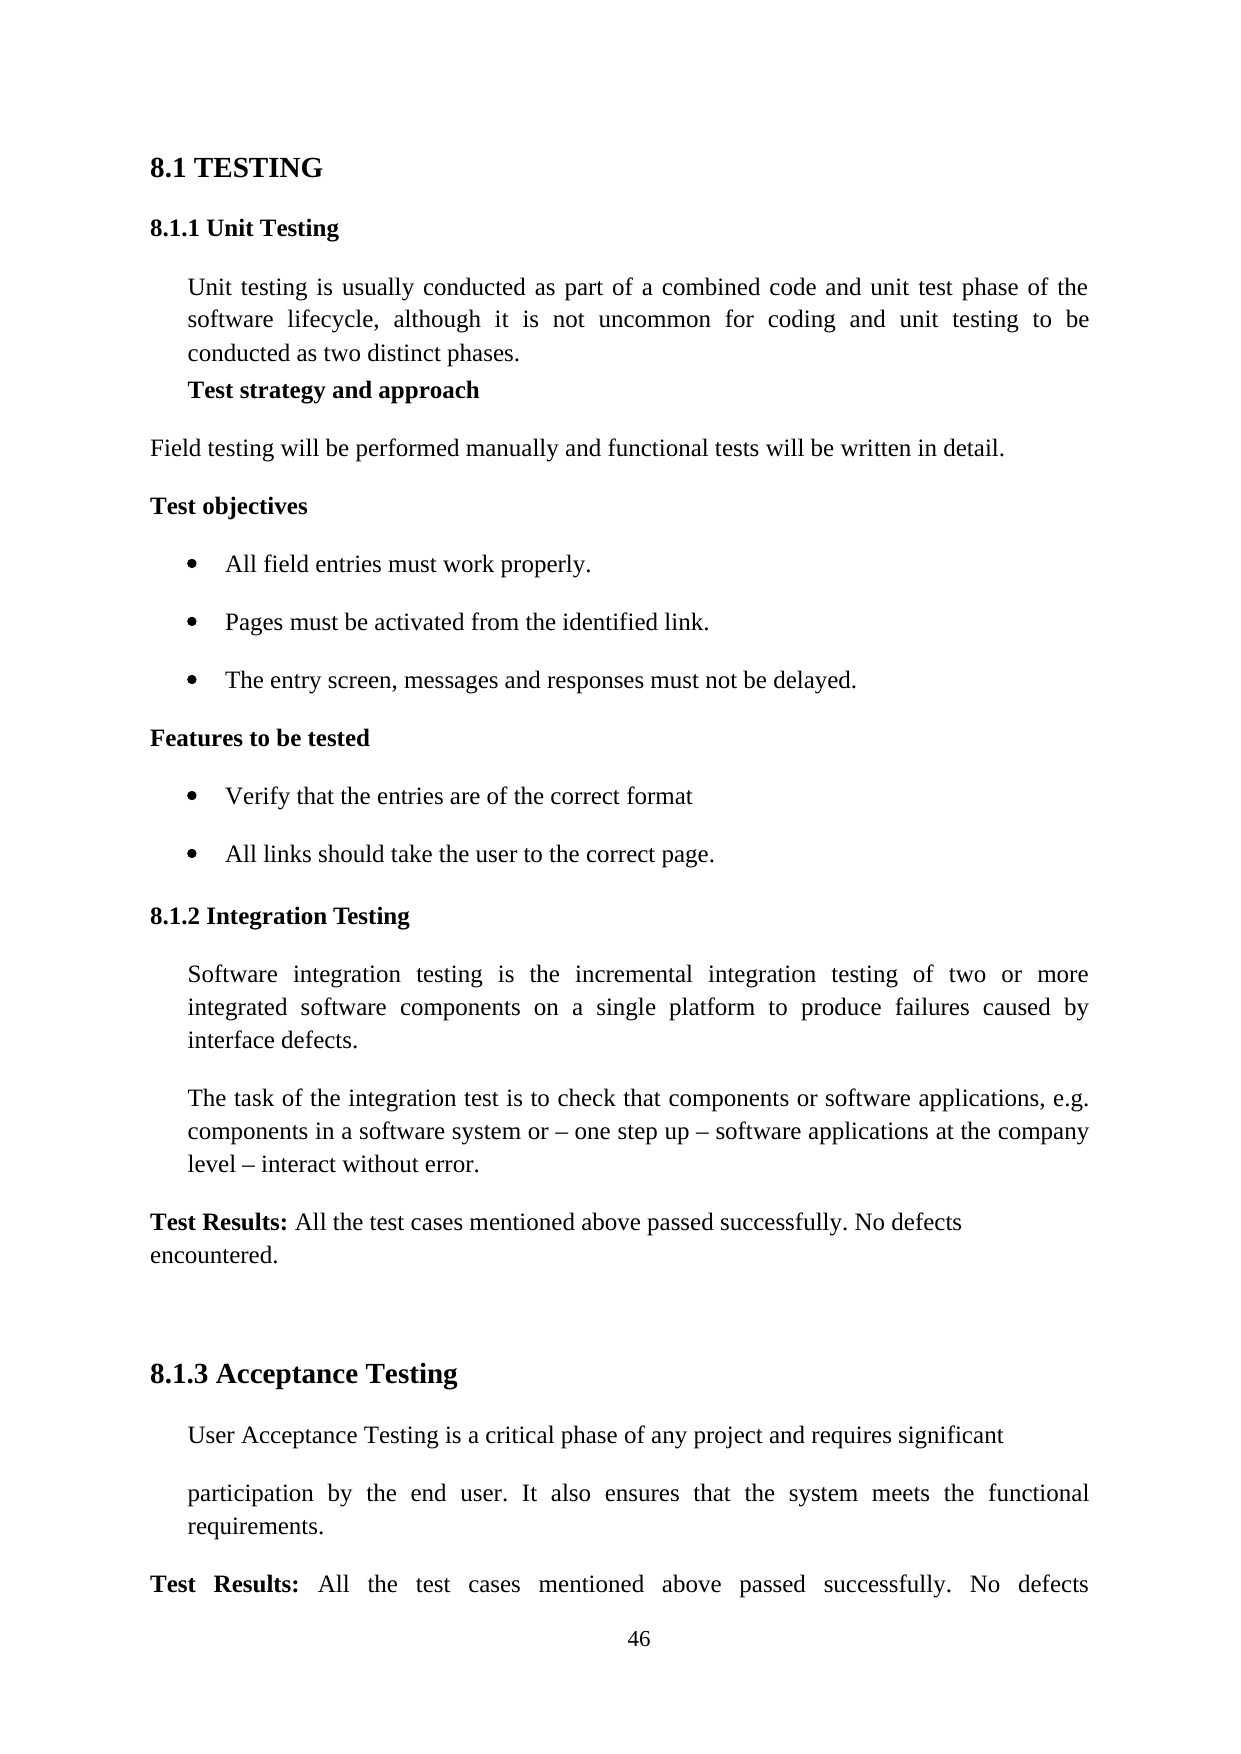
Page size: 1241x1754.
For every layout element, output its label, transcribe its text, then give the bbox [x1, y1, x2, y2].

text Unit testing is usually conducted as part of a combined code and unit test phase of the software lifecycle, although it is not uncommon for coding and unit testing to be conducted as two distinct phases. [187, 272, 1090, 366]
text The task of the integration test is to check that components or software applications, e.g. components in a software system or – one step up – software applications at the company level – interact without error. [187, 1083, 1090, 1178]
text participation by the end user. It also ensures that the system meets the functional requirements. [187, 1478, 1090, 1540]
list All links should take the user to the correct page. [187, 839, 1090, 868]
text Features to be tested [150, 723, 1090, 752]
text Software integration testing is the incremental integration testing of two or more integrated software components on a single platform to produce failures caused by interface defects. [187, 959, 1090, 1054]
text 8.1.1 Unit Testing [150, 213, 1090, 242]
text 8.1 TESTING [150, 150, 1090, 183]
list The entry screen, messages and responses must not be delayed. [187, 665, 1090, 694]
subtitle Test strategy and approach [187, 375, 1090, 403]
text User Acceptance Testing is a critical phase of any project and requires significant [187, 1420, 1090, 1449]
text 8.1.3 Acceptance Testing [150, 1356, 1090, 1390]
list Verify that the entries are of the correct format [187, 781, 1090, 810]
text Test objectives [150, 491, 1090, 519]
list Pages must be activated from the identified link. [187, 607, 1090, 636]
text Test Results: All the test cases mentioned above passed successfully. No defects encountered. [150, 1207, 1090, 1269]
list All field entries must work properly. [187, 549, 1090, 578]
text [150, 1569, 1090, 1598]
subtitle 8.1.2 Integration Testing [150, 901, 1090, 930]
text Field testing will be performed manually and functional tests will be written in detail. [150, 433, 1090, 462]
